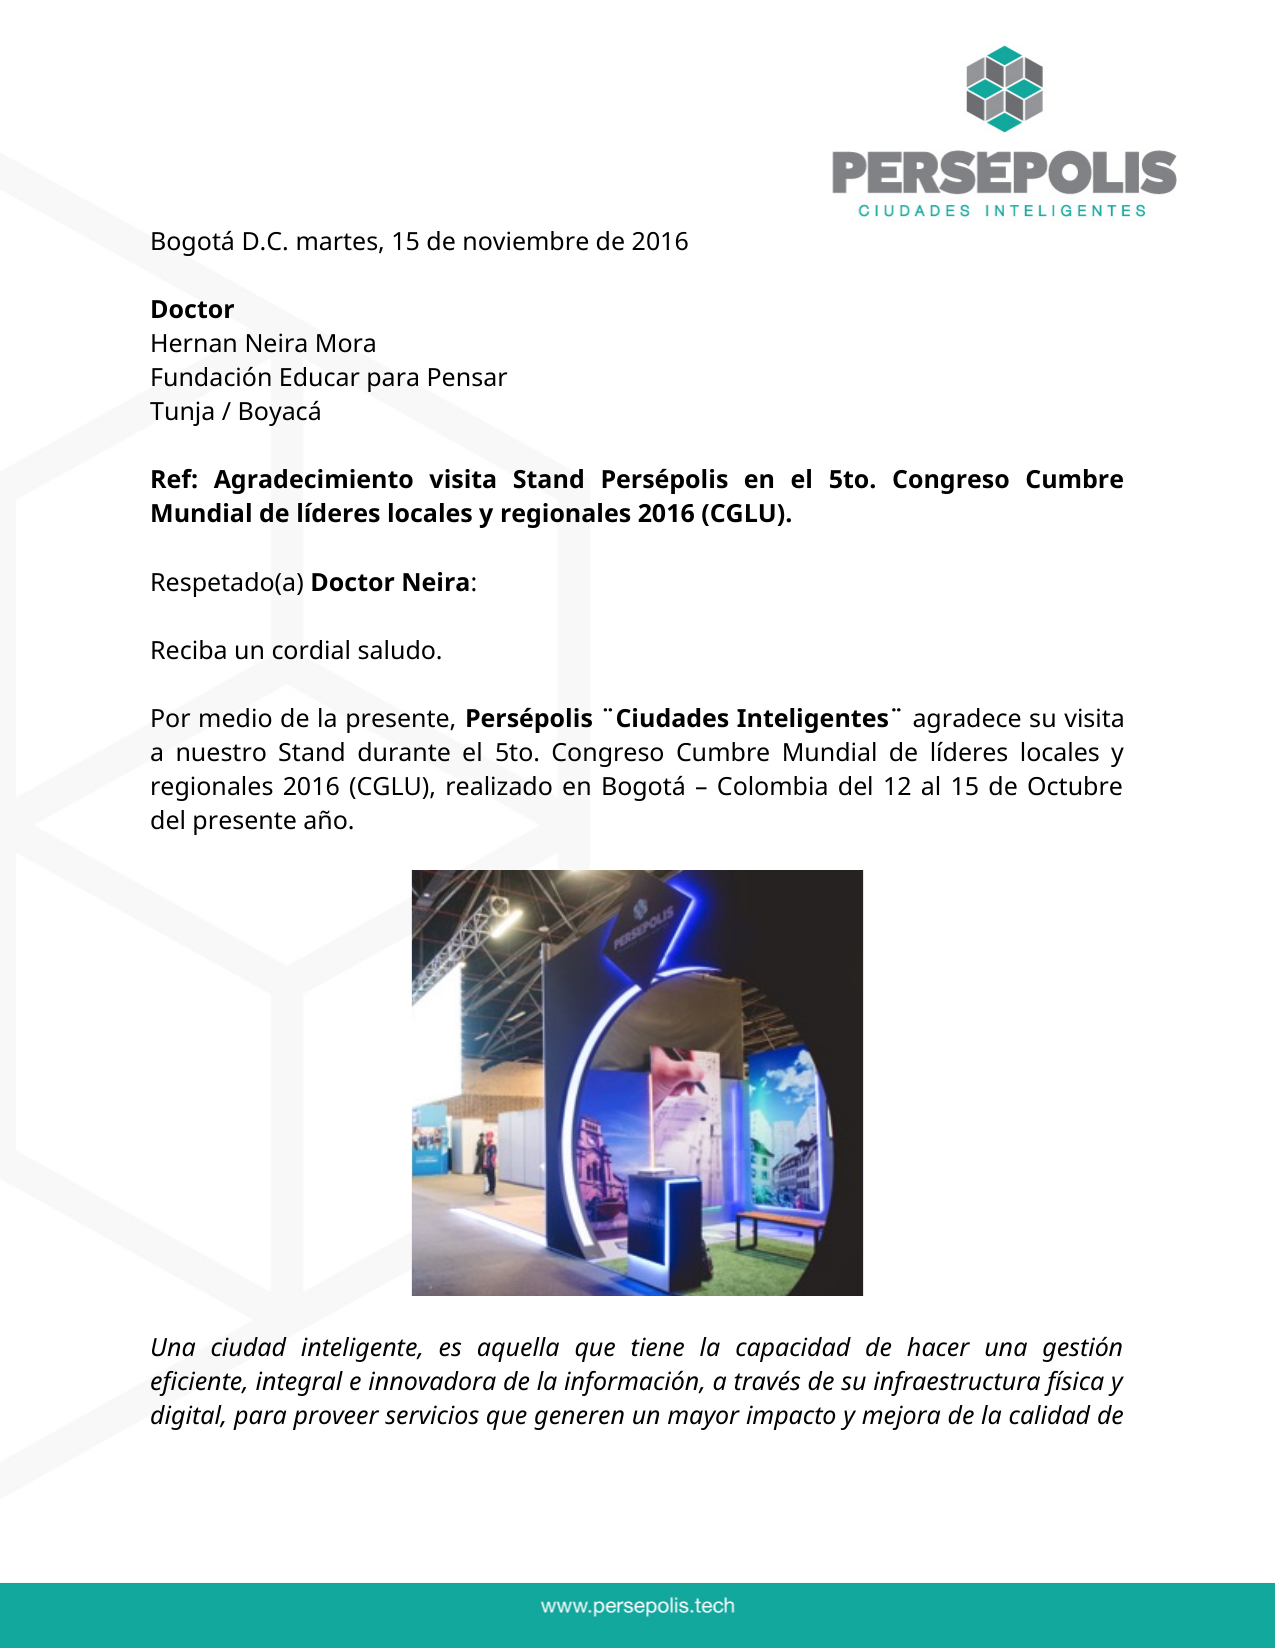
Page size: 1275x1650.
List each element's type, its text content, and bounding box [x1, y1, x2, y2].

text Por medio de la presente, Persépolis ¨Ciudades Inteligentes¨ agradece su visita a nuestro Stand durante el 5to. Congreso Cumbre Mundial de líderes locales y regionales 2016 (CGLU), realizado en Bogotá – Colombia del 12 al 15 de Octubre del presente año. [150, 701, 1125, 837]
text Respetado(a) Doctor Neira: [150, 564, 1125, 598]
text Reciba un cordial saludo. [150, 632, 1125, 666]
text Hernan Neira Mora [150, 326, 1125, 360]
text Doctor [150, 292, 1125, 326]
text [150, 1330, 1125, 1432]
text Tunja / Boyacá [150, 394, 1125, 428]
text Fundación Educar para Pensar [150, 360, 1125, 394]
text Ref: Agradecimiento visita Stand Persépolis en el 5to. Congreso Cumbre Mundial de líderes locales y regionales 2016 (CGLU). [150, 462, 1125, 530]
text Bogotá D.C. martes, 15 de noviembre de 2016 [150, 224, 1125, 258]
picture [0, 0, 1275, 1648]
